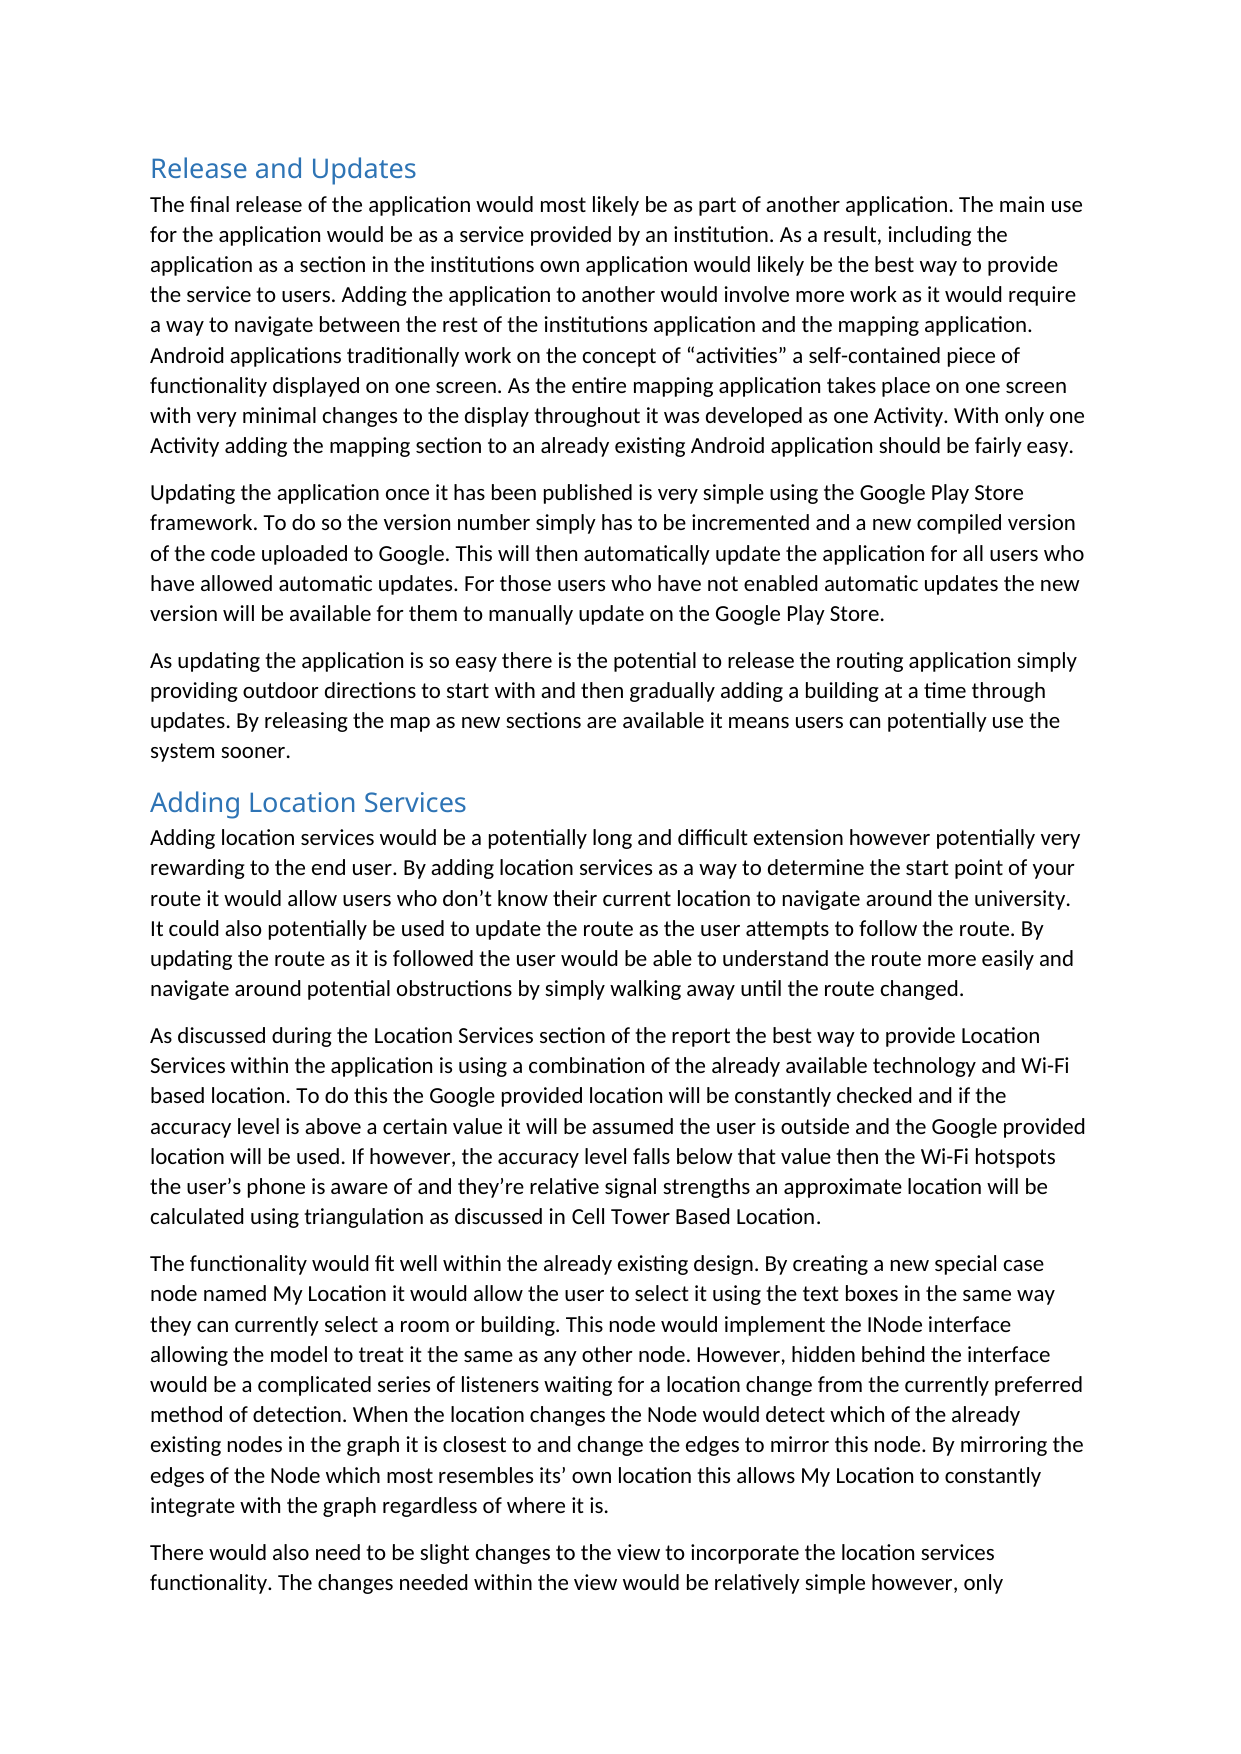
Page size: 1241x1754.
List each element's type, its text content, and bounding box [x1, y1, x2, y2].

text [150, 1538, 1090, 1596]
subtitle Adding Location Services [150, 783, 1090, 820]
subtitle Release and Updates [150, 150, 1090, 187]
text Updating the application once it has been published is very simple using the Google Play Store framework. To do so the version number simply has to be incremented and a new compiled version of the code uploaded to Google. This will then automatically update the application for all users who have allowed automatic updates. For those users who have not enabled automatic updates the new version will be available for them to manually update on the Google Play Store. [150, 478, 1090, 627]
text The functionality would fit well within the already existing design. By creating a new special case node named My Location it would allow the user to select it using the text boxes in the same way they can currently select a room or building. This node would implement the INode interface allowing the model to treat it the same as any other node. However, hidden behind the interface would be a complicated series of listeners waiting for a location change from the currently preferred method of detection. When the location changes the Node would detect which of the already existing nodes in the graph it is closest to and change the edges to mirror this node. By mirroring the edges of the Node which most resembles its’ own location this allows My Location to constantly integrate with the graph regardless of where it is. [150, 1249, 1090, 1519]
text The final release of the application would most likely be as part of another application. The main use for the application would be as a service provided by an institution. As a result, including the application as a section in the institutions own application would likely be the best way to provide the service to users. Adding the application to another would involve more work as it would require a way to navigate between the rest of the institutions application and the mapping application. Android applications traditionally work on the concept of “activities” a self-contained piece of functionality displayed on one screen. As the entire mapping application takes place on one screen with very minimal changes to the display throughout it was developed as one Activity. With only one Activity adding the mapping section to an already existing Android application should be fairly easy. [150, 190, 1090, 459]
text As discussed during the Location Services section of the report the best way to provide Location Services within the application is using a combination of the already available technology and Wi-Fi based location. To do this the Google provided location will be constantly checked and if the accuracy level is above a certain value it will be assumed the user is outside and the Google provided location will be used. If however, the accuracy level falls below that value then the Wi-Fi hotspots the user’s phone is aware of and they’re relative signal strengths an approximate location will be calculated using triangulation as discussed in Cell Tower Based Location. [150, 1021, 1090, 1231]
text Adding location services would be a potentially long and difficult extension however potentially very rewarding to the end user. By adding location services as a way to determine the start point of your route it would allow users who don’t know their current location to navigate around the university. It could also potentially be used to update the route as the user attempts to follow the route. By updating the route as it is followed the user would be able to understand the route more easily and navigate around potential obstructions by simply walking away until the route changed. [150, 823, 1090, 1002]
text As updating the application is so easy there is the potential to release the routing application simply providing outdoor directions to start with and then gradually adding a building at a time through updates. By releasing the map as new sections are available it means users can potentially use the system sooner. [150, 646, 1090, 765]
